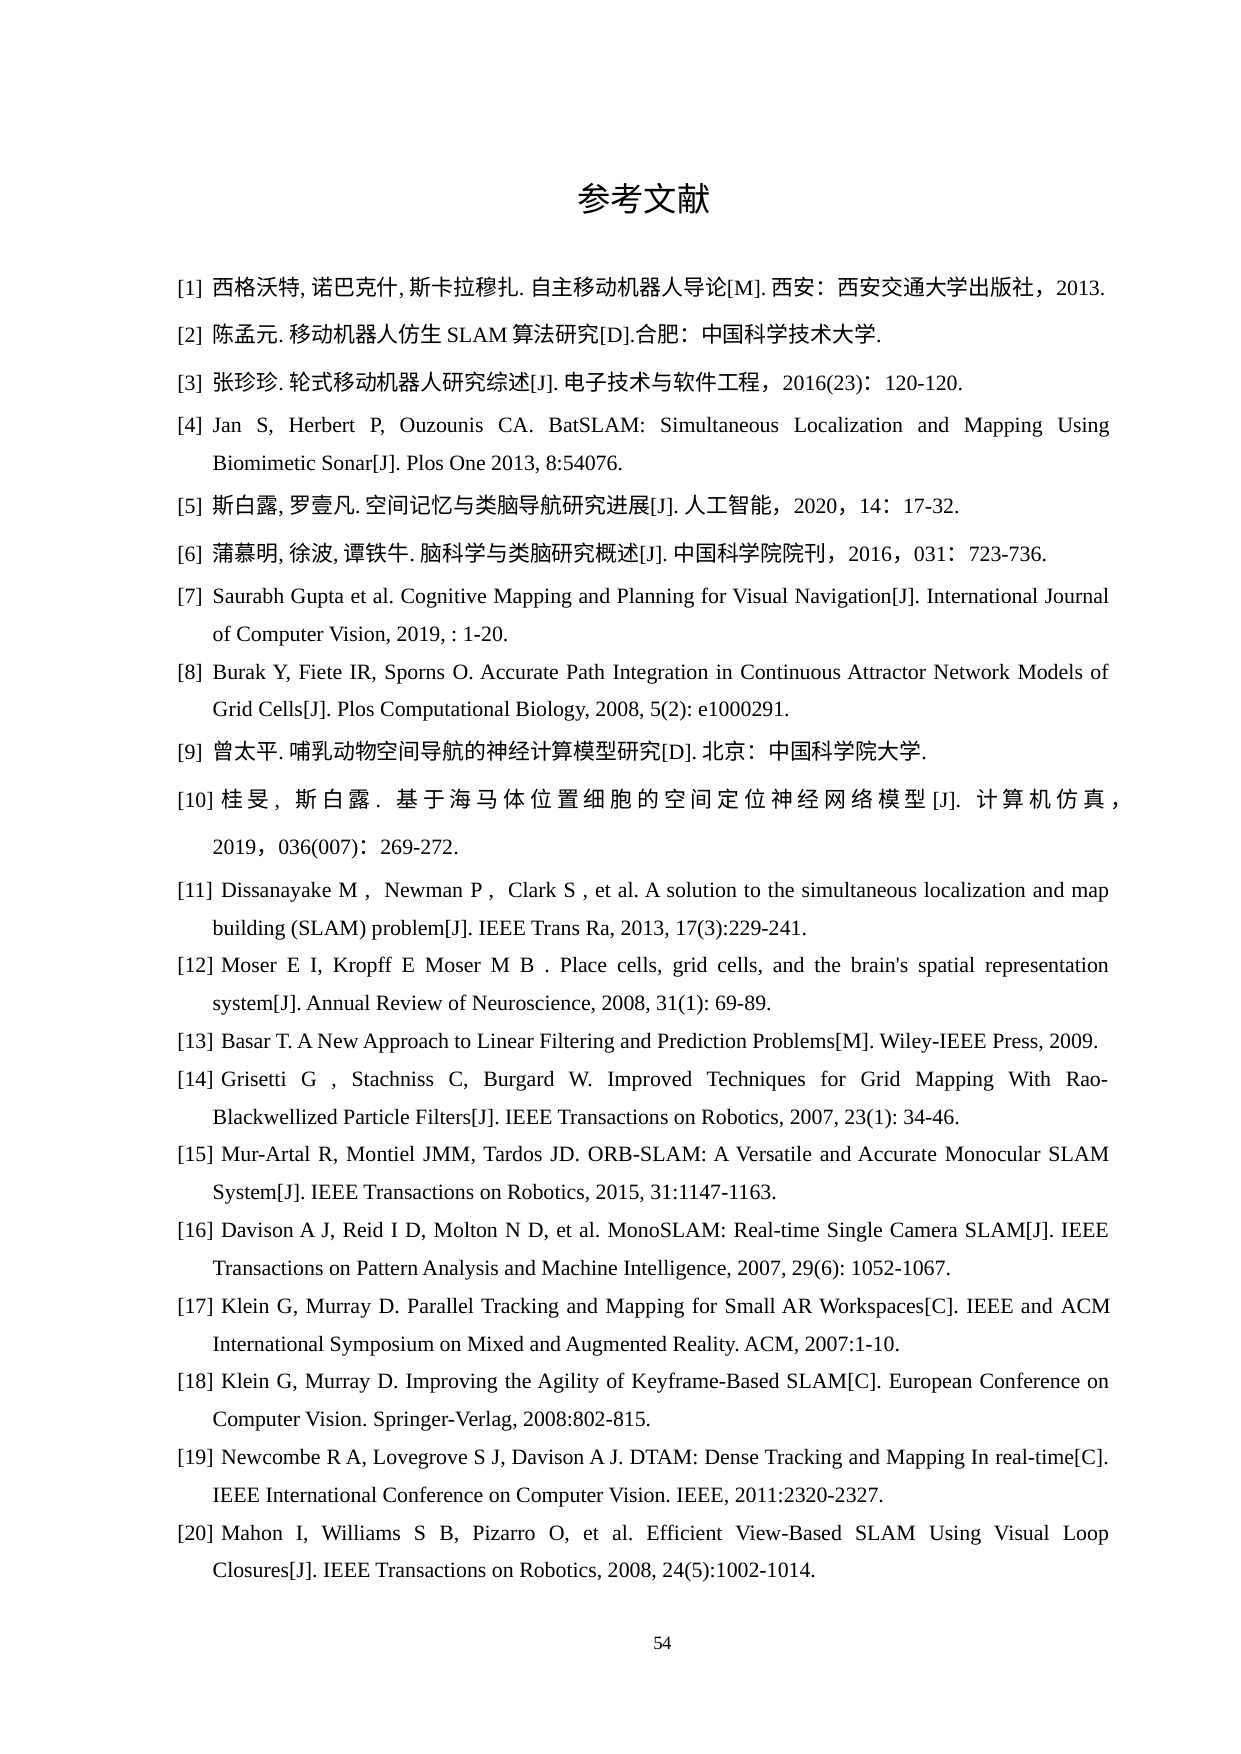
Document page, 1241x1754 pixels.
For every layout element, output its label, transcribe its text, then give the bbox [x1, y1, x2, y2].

list 斯白露, 罗壹凡. 空间记忆与类脑导航研究进展[J]. 人工智能，2020，14：17-32. [177, 488, 1110, 520]
list Saurabh Gupta et al. Cognitive Mapping and Planning for Visual Navigation[J]. International Journal of Computer Vision, 2019, : 1-20. [177, 583, 1110, 646]
list 曾太平. 哺乳动物空间导航的神经计算模型研究[D]. 北京：中国科学院大学. [177, 734, 1110, 766]
list 桂旻, 斯白露. 基于海马体位置细胞的空间定位神经网络模型[J]. 计算机仿真，2019，036(007)：269-272. [177, 782, 1110, 861]
list Dissanayake M , Newman P , Clark S , et al. A solution to the simultaneous localization and map building (SLAM) problem[J]. IEEE Trans Ra, 2013, 17(3):229-241. [177, 877, 1110, 940]
list Moser E I, Kropff E Moser M B . Place cells, grid cells, and the brain's spatial representation system[J]. Annual Review of Neuroscience, 2008, 31(1): 69-89. [177, 952, 1110, 1015]
list 张珍珍. 轮式移动机器人研究综述[J]. 电子技术与软件工程，2016(23)：120-120. [177, 365, 1110, 397]
list Grisetti G , Stachniss C, Burgard W. Improved Techniques for Grid Mapping With Rao-Blackwellized Particle Filters[J]. IEEE Transactions on Robotics, 2007, 23(1): 34-46. [177, 1066, 1110, 1129]
list Klein G, Murray D. Improving the Agility of Keyframe-Based SLAM[C]. European Conference on Computer Vision. Springer-Verlag, 2008:802-815. [177, 1368, 1110, 1431]
list Mahon I, Williams S B, Pizarro O, et al. Efficient View-Based SLAM Using Visual Loop Closures[J]. IEEE Transactions on Robotics, 2008, 24(5):1002-1014. [177, 1519, 1110, 1583]
list Davison A J, Reid I D, Molton N D, et al. MonoSLAM: Real-time Single Camera SLAM[J]. IEEE Transactions on Pattern Analysis and Machine Intelligence, 2007, 29(6): 1052-1067. [177, 1217, 1110, 1280]
list Burak Y, Fiete IR, Sporns O. Accurate Path Integration in Continuous Attractor Network Models of Grid Cells[J]. Plos Computational Biology, 2008, 5(2): e1000291. [177, 659, 1110, 722]
subtitle 参考文献 [177, 173, 1110, 221]
list 西格沃特, 诺巴克什, 斯卡拉穆扎. 自主移动机器人导论[M]. 西安：西安交通大学出版社，2013. [177, 270, 1110, 302]
list Mur-Artal R, Montiel JMM, Tardos JD. ORB-SLAM: A Versatile and Accurate Monocular SLAM System[J]. IEEE Transactions on Robotics, 2015, 31:1147-1163. [177, 1141, 1110, 1204]
list 陈孟元. 移动机器人仿生SLAM算法研究[D].合肥：中国科学技术大学. [177, 317, 1110, 349]
list 蒲慕明, 徐波, 谭铁牛. 脑科学与类脑研究概述[J]. 中国科学院院刊，2016，031：723-736. [177, 536, 1110, 567]
list Newcombe R A, Lovegrove S J, Davison A J. DTAM: Dense Tracking and Mapping In real-time[C]. IEEE International Conference on Computer Vision. IEEE, 2011:2320-2327. [177, 1444, 1110, 1507]
list Jan S, Herbert P, Ouzounis CA. BatSLAM: Simultaneous Localization and Mapping Using Biomimetic Sonar[J]. Plos One 2013, 8:54076. [177, 412, 1110, 475]
list Basar T. A New Approach to Linear Filtering and Prediction Problems[M]. Wiley-IEEE Press, 2009. [177, 1028, 1110, 1053]
list Klein G, Murray D. Parallel Tracking and Mapping for Small AR Workspaces[C]. IEEE and ACM International Symposium on Mixed and Augmented Reality. ACM, 2007:1-10. [177, 1293, 1110, 1356]
